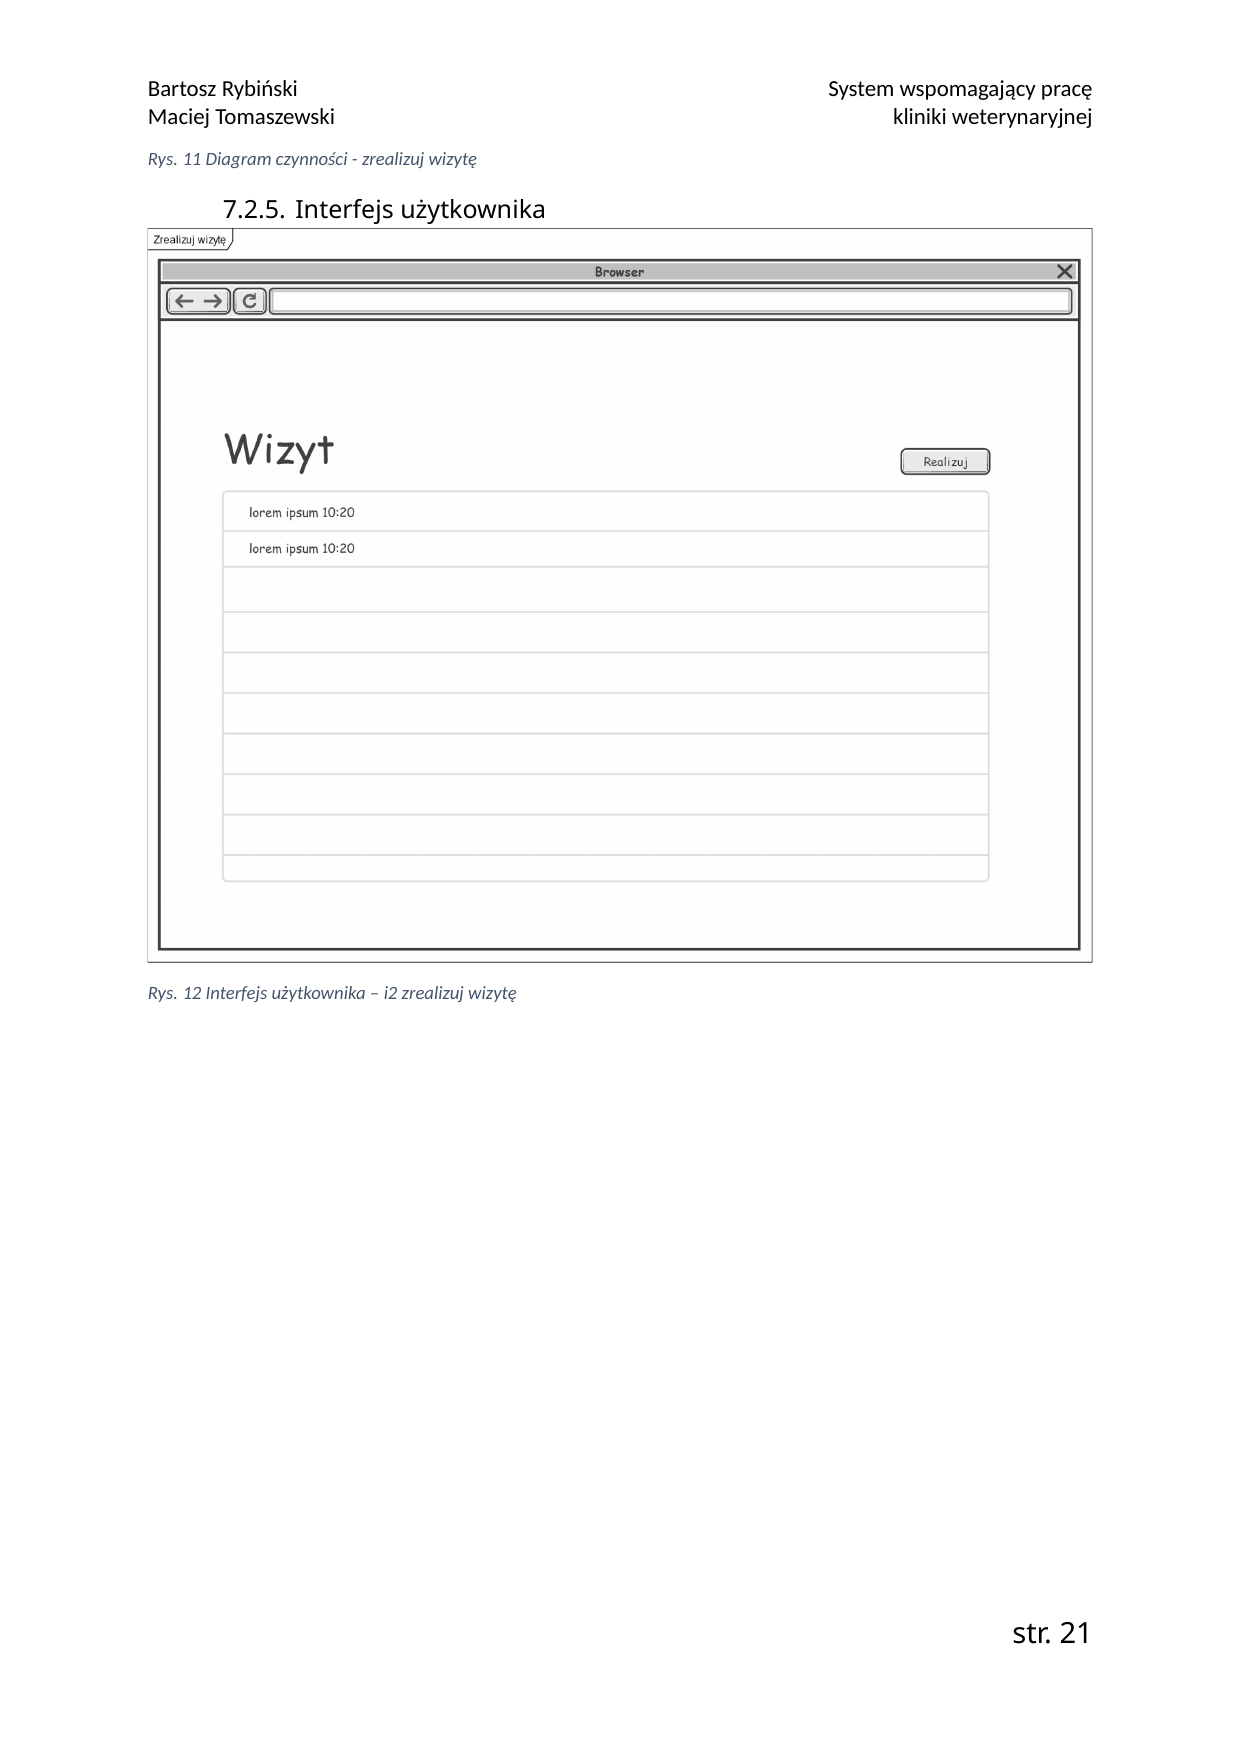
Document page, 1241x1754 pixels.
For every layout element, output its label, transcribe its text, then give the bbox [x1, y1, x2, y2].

picture [147, 228, 1093, 963]
subtitle Interfejs użytkownika [223, 191, 1093, 225]
text Rys. 11 Diagram czynności - zrealizuj wizytę [148, 148, 1093, 171]
